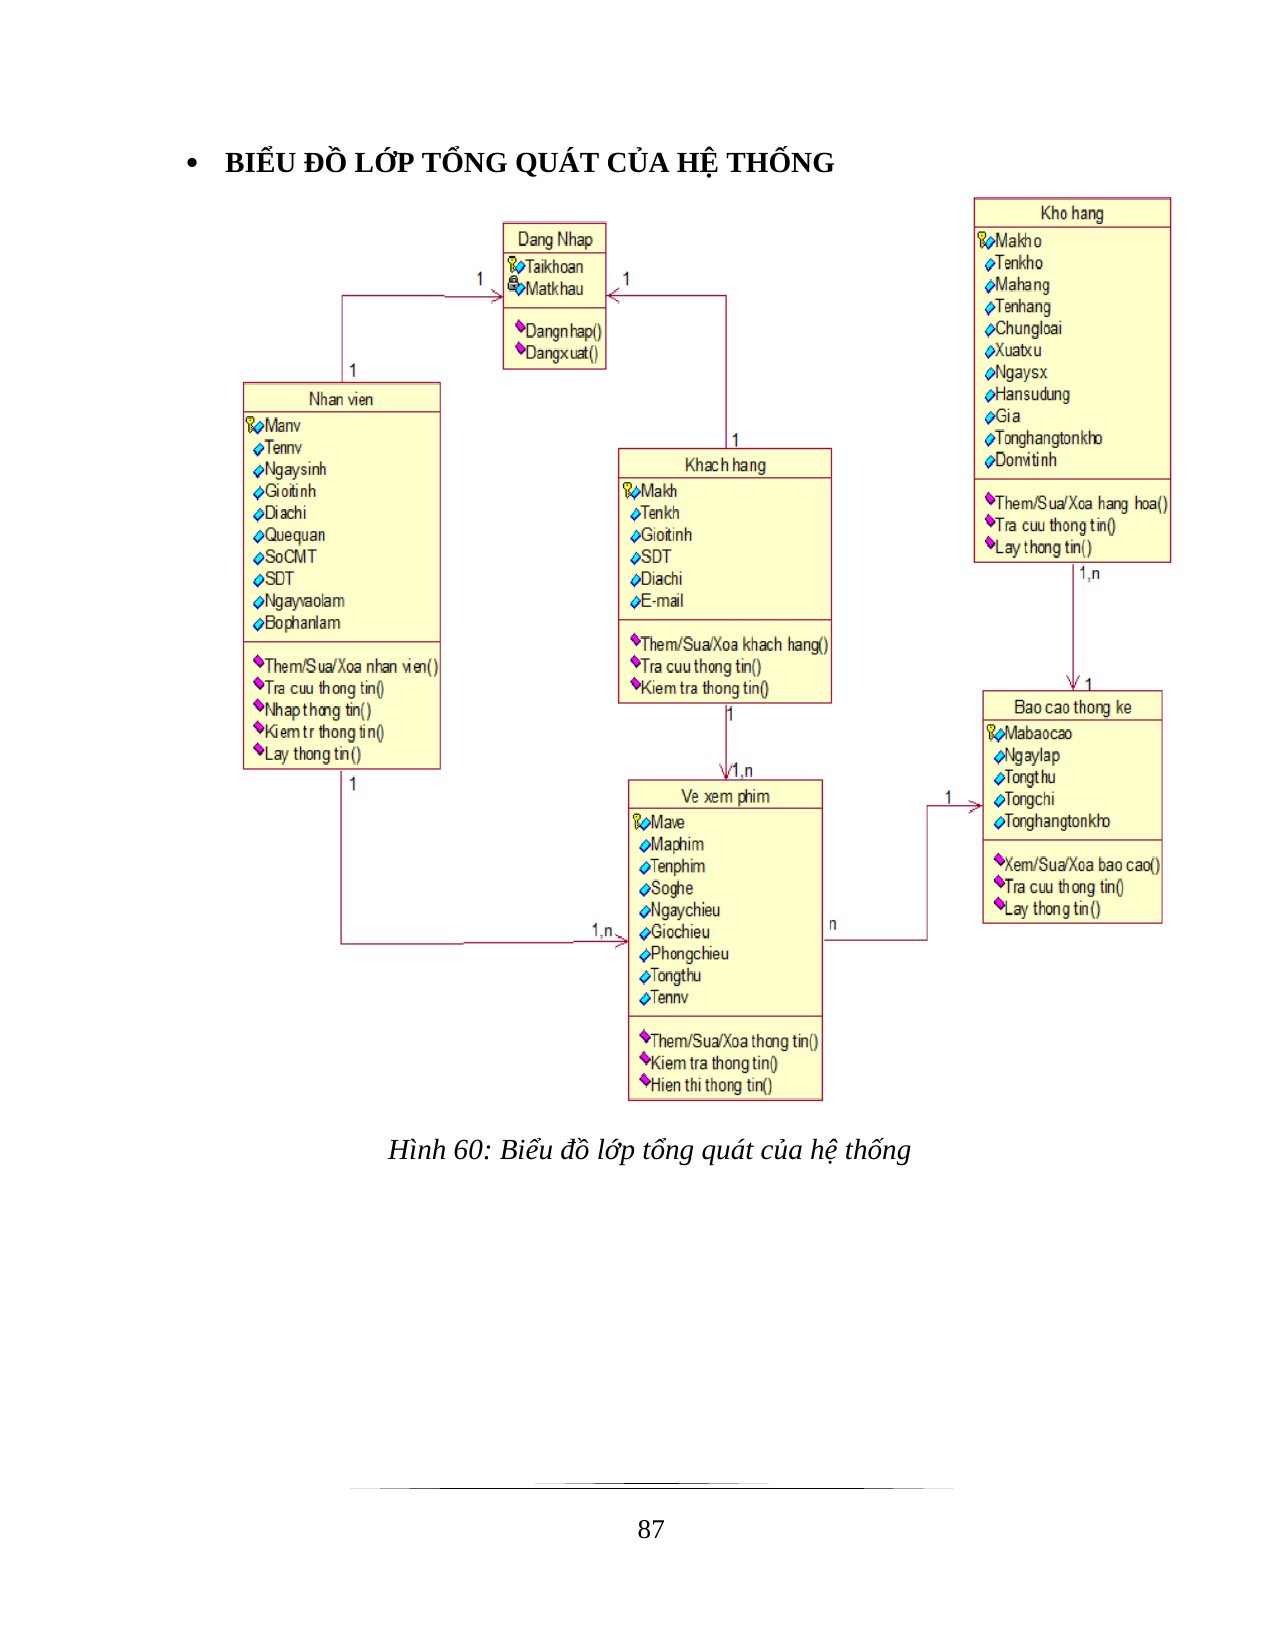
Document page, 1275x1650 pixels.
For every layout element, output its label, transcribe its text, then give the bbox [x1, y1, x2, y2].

list BIỂU ĐỒ LỚP TỔNG QUÁT CỦA HỆ THỐNG [187, 145, 1152, 179]
picture [225, 188, 1200, 1111]
text Hình 60: Biểu đồ lớp tổng quát của hệ thống [150, 1132, 1152, 1166]
